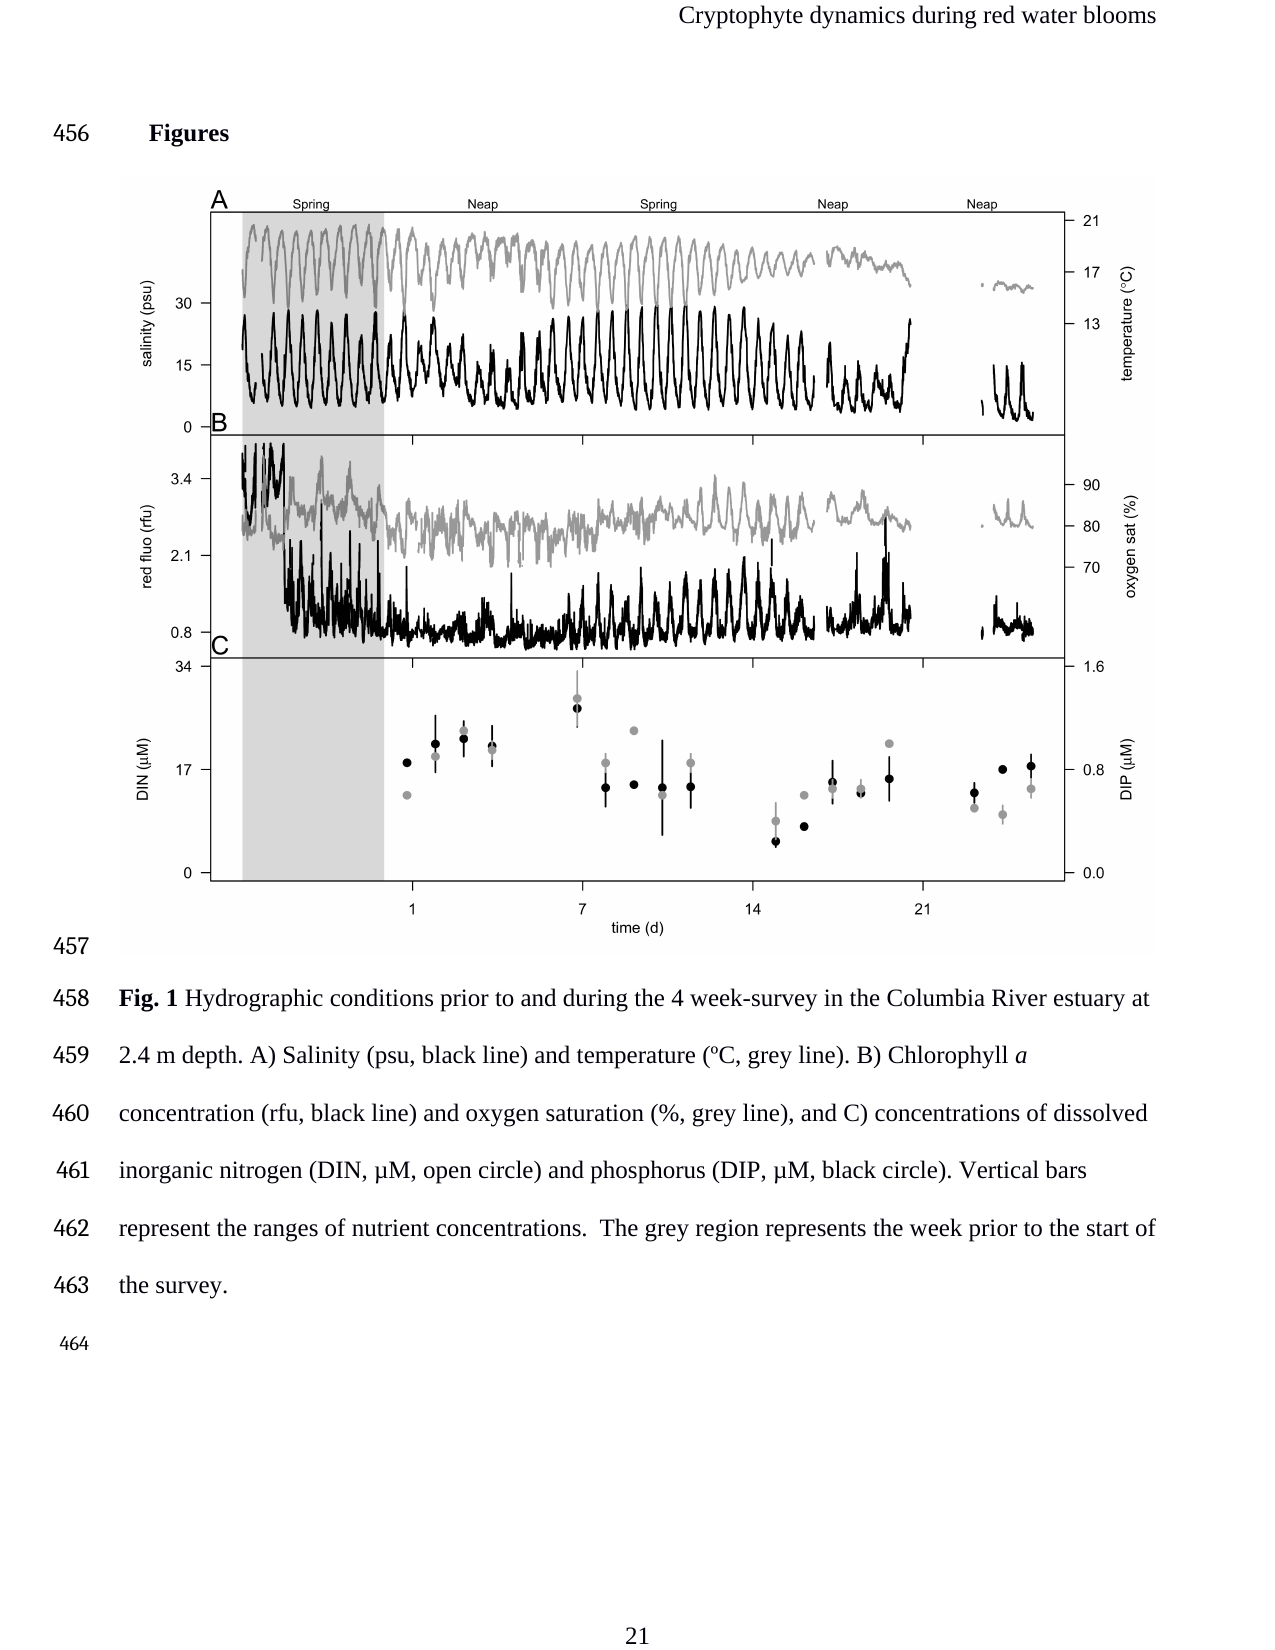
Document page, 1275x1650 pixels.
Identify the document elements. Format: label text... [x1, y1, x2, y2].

text Fig. 1 Hydrographic conditions prior to and during the 4 week-survey in the Columbia River estuary at 2.4 m depth. A) Salinity (psu, black line) and temperature (ºC, grey line). B) Chlorophyll a concentration (rfu, black line) and oxygen saturation (%, grey line), and C) concentrations of dissolved inorganic nitrogen (DIN, µM, open circle) and phosphorus (DIP, µM, black circle). Vertical bars represent the ranges of nutrient concentrations. The grey region represents the week prior to the start of the survey. [118, 983, 1156, 1299]
text Figures [118, 118, 1156, 147]
picture [118, 176, 1157, 955]
